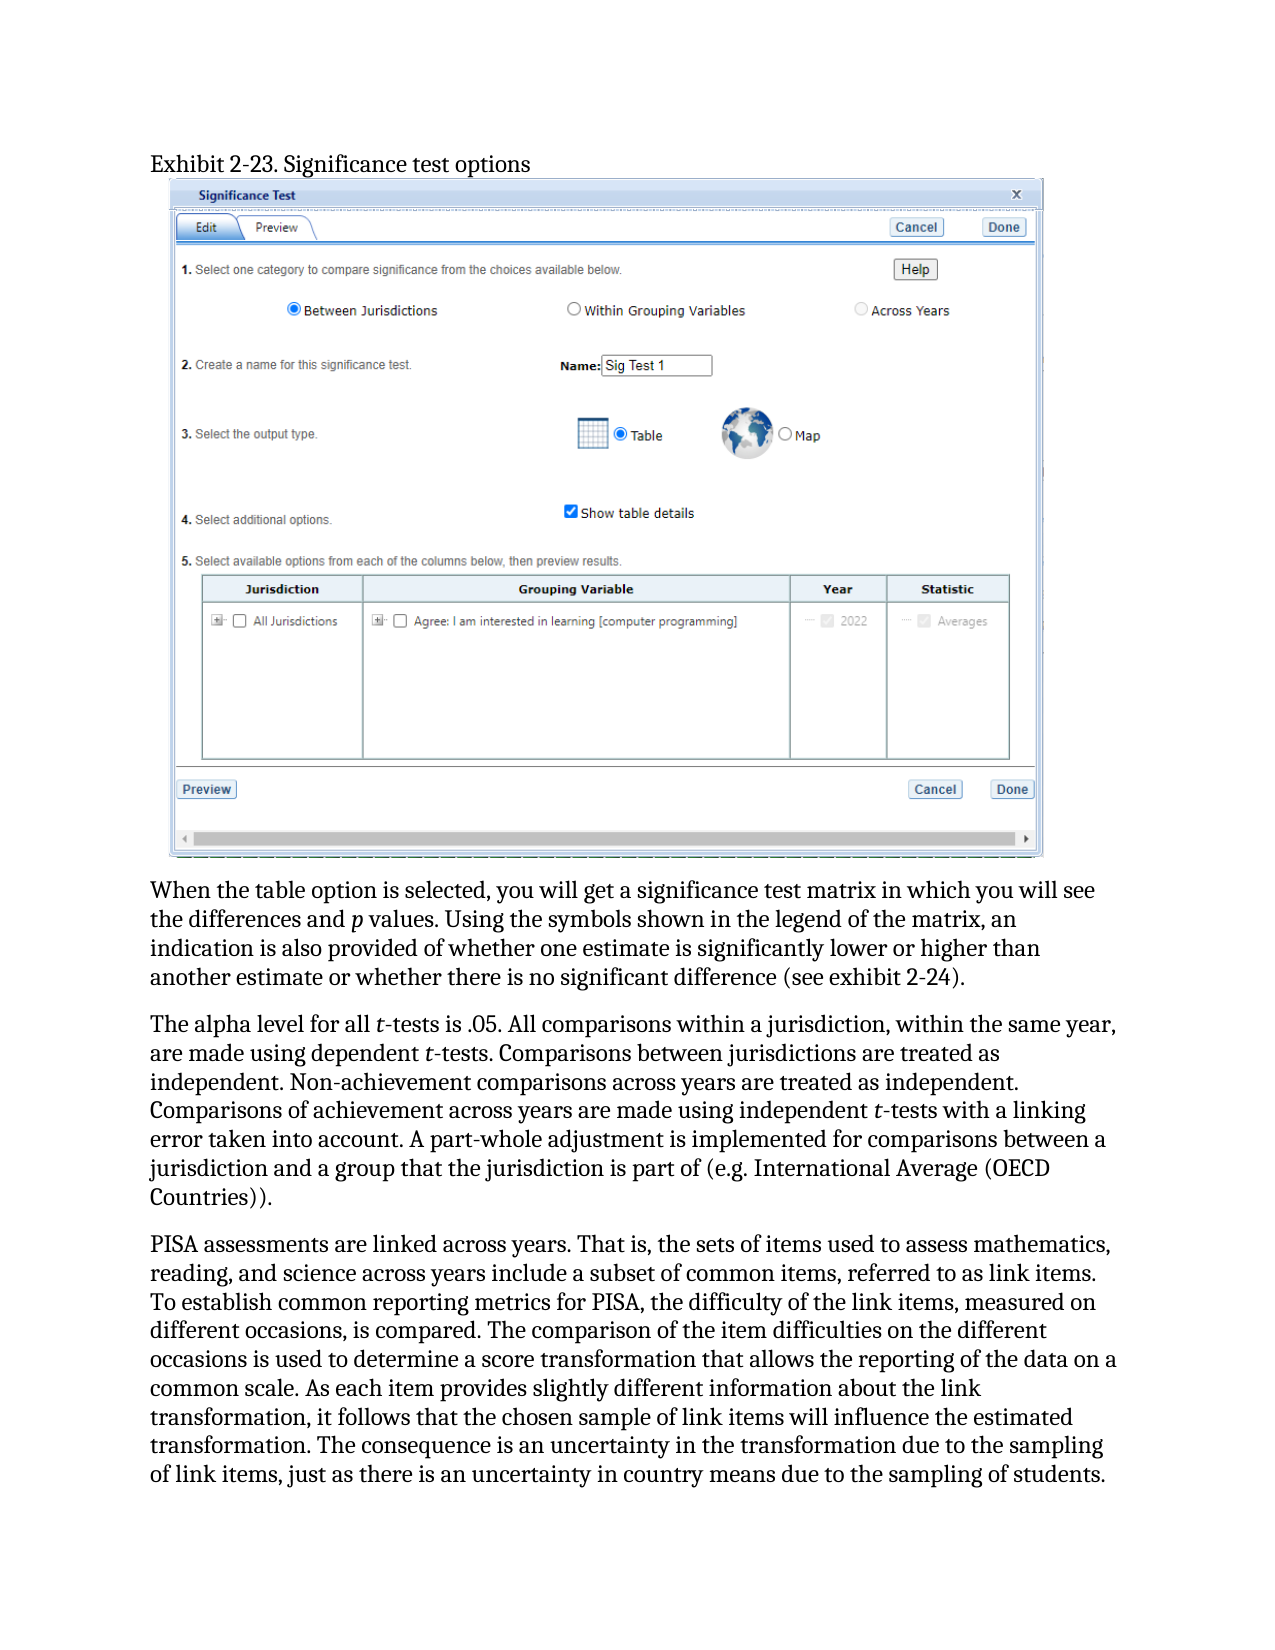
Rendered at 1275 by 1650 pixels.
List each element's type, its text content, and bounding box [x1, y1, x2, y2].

text When the table option is selected, you will get a significance test matrix in which you will see the differences and p values. Using the symbols shown in the legend of the matrix, an indication is also provided of whether one estimate is significantly lower or higher than another estimate or whether there is no significant difference (see exhibit 2-24). [150, 876, 1125, 991]
picture [168, 178, 1044, 858]
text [150, 1230, 1125, 1489]
text The alpha level for all t-tests is .05. All comparisons within a jurisdiction, within the same year, are made using dependent t-tests. Comparisons between jurisdictions are treated as independent. Non-achievement comparisons across years are treated as independent. Comparisons of achievement across years are made using independent t-tests with a linking error taken into account. A part-whole adjustment is implemented for comparisons between a jurisdiction and a group that the jurisdiction is part of (e.g. International Average (OECD Countries)). [150, 1010, 1125, 1211]
